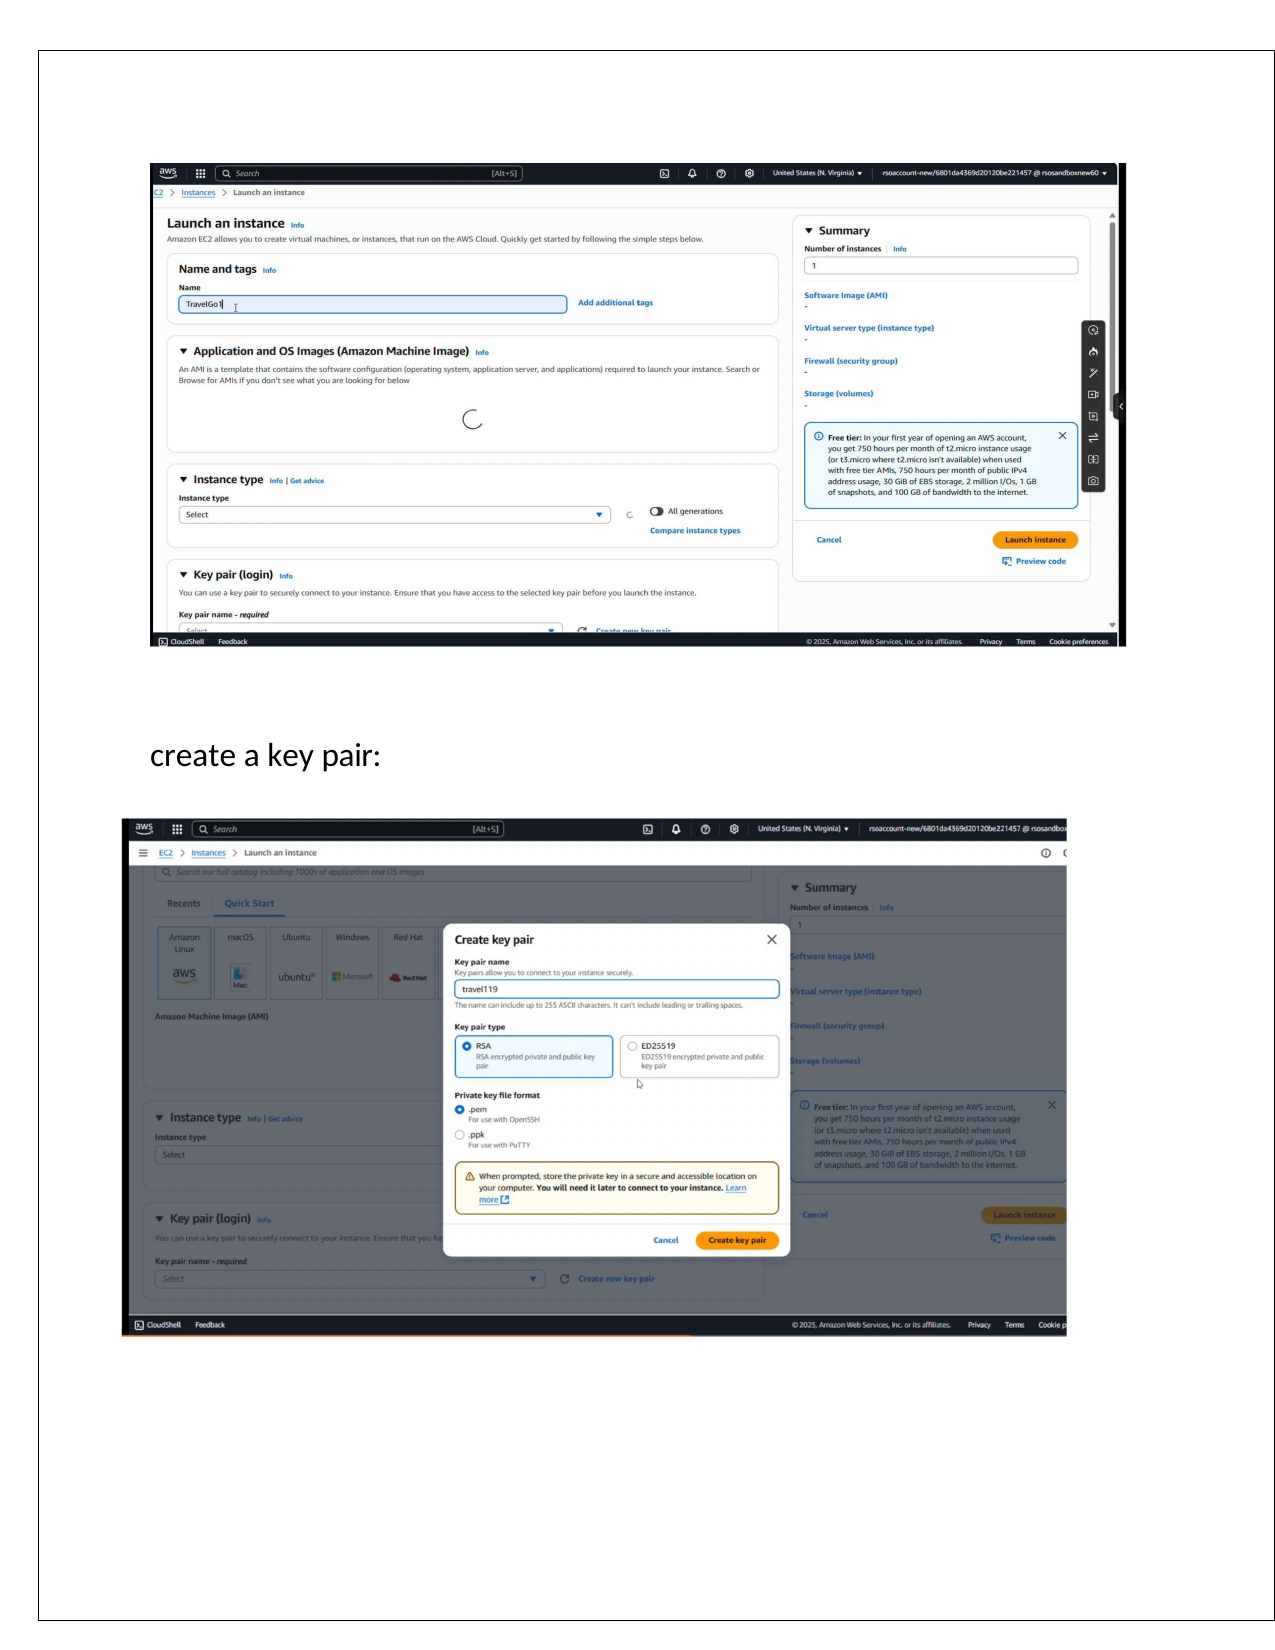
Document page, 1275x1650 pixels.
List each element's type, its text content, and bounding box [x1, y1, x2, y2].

picture [149, 162, 1127, 647]
text create a key pair: [150, 734, 1274, 774]
picture [121, 818, 1067, 1337]
